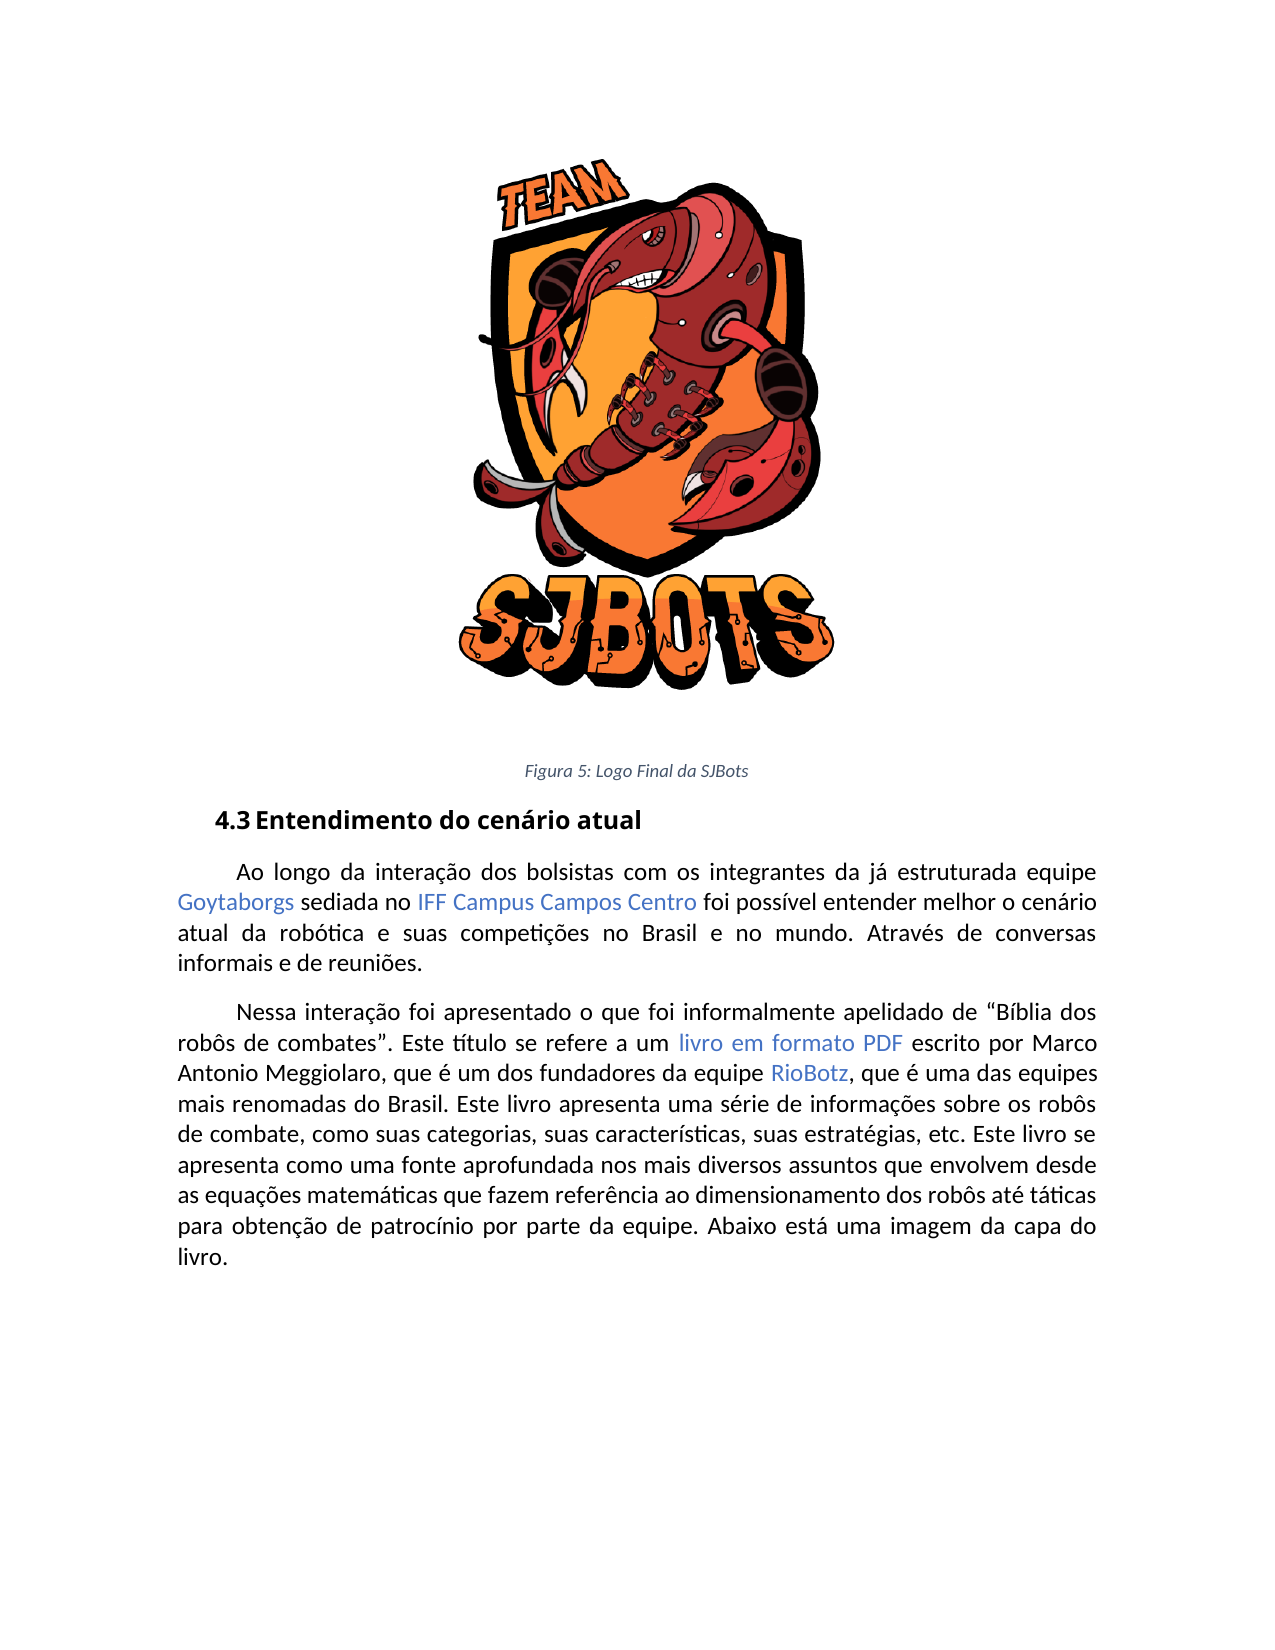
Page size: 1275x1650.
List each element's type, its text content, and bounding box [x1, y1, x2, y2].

picture [311, 147, 964, 741]
text Nessa interação foi apresentado o que foi informalmente apelidado de “Bíblia dos robôs de combates”. Este título se refere a um livro em formato PDF escrito por Marco Antonio Meggiolaro, que é um dos fundadores da equipe RioBotz, que é uma das equipes mais renomadas do Brasil. Este livro apresenta uma série de informações sobre os robôs de combate, como suas categorias, suas características, suas estratégias, etc. Este livro se apresenta como uma fonte aprofundada nos mais diversos assuntos que envolvem desde as equações matemáticas que fazem referência ao dimensionamento dos robôs até táticas para obtenção de patrocínio por parte da equipe. Abaixo está uma imagem da capa do livro. [177, 996, 1098, 1271]
text Ao longo da interação dos bolsistas com os integrantes da já estruturada equipe Goytaborgs sediada no IFF Campus Campos Centro foi possível entender melhor o cenário atual da robótica e suas competições no Brasil e no mundo. Através de conversas informais e de reuniões. [177, 856, 1098, 978]
subtitle Entendimento do cenário atual [215, 803, 1098, 837]
text Figura 5: Logo Final da SJBots [177, 759, 1098, 782]
